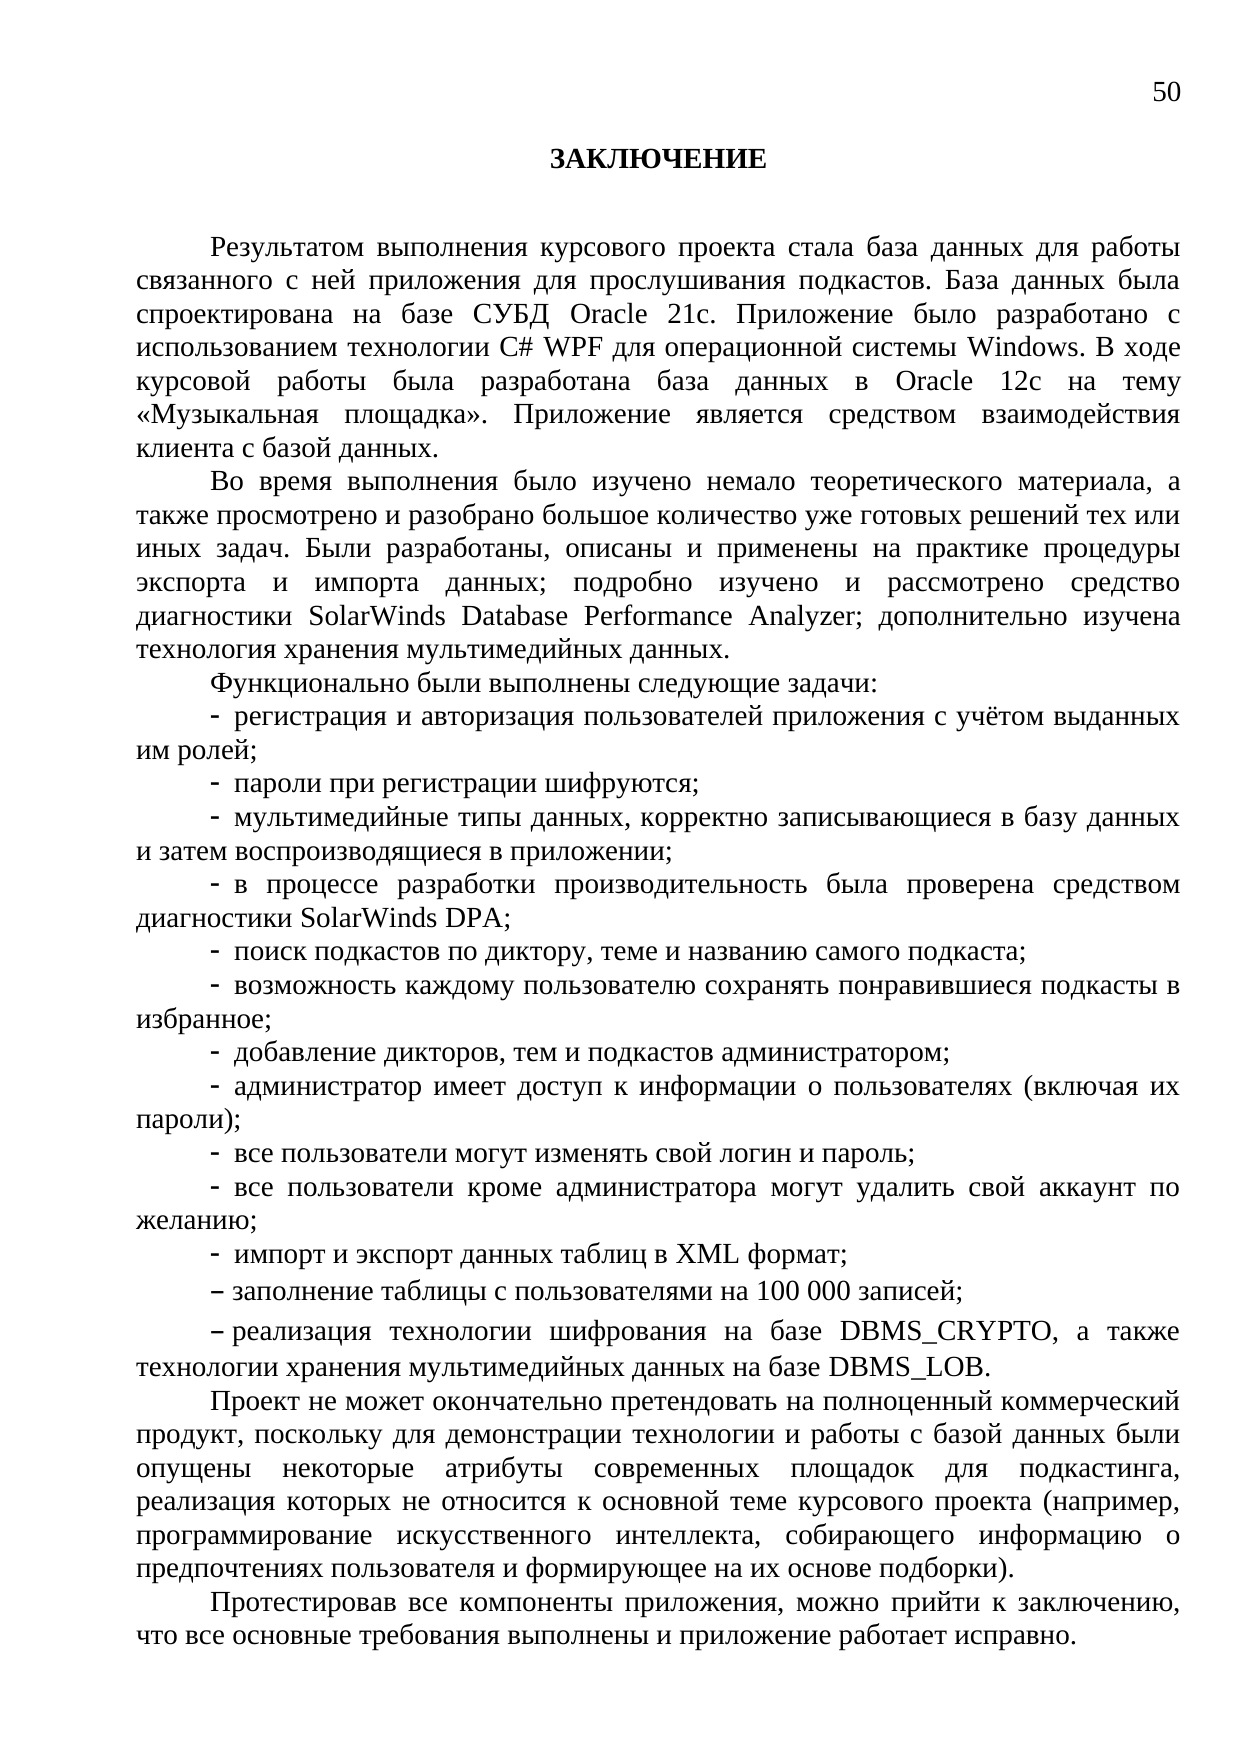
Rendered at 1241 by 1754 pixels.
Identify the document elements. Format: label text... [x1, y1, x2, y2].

text администратор имеет доступ к информации о пользователях (включая их пароли); [136, 1068, 1181, 1135]
text поиск подкастов по диктору, теме и названию самого подкаста; [136, 933, 1181, 967]
text мультимедийные типы данных, корректно записывающиеся в базу данных и затем воспроизводящиеся в приложении; [136, 799, 1181, 866]
text регистрация и авторизация пользователей приложения с учётом выданных им ролей; [136, 698, 1181, 766]
subtitle ЗАКЛЮЧЕНИЕ [136, 141, 1181, 174]
text Во время выполнения было изучено немало теоретического материала, а также просмотрено и разобрано большое количество уже готовых решений тех или иных задач. Были разработаны, описаны и применены на практике процедуры экспорта и импорта данных; подробно изучено и рассмотрено средство диагностики SolarWinds Database Performance Analyzer; дополнительно изучена технология хранения мультимедийных данных. [136, 463, 1181, 665]
text добавление дикторов, тем и подкастов администратором; [136, 1034, 1181, 1068]
text Функционально были выполнены следующие задачи: [136, 665, 1181, 698]
text возможность каждому пользователю сохранять понравившиеся подкасты в избранное; [136, 967, 1181, 1034]
text Проект не может окончательно претендовать на полноценный коммерческий продукт, поскольку для демонстрации технологии и работы с базой данных были опущены некоторые атрибуты современных площадок для подкастинга, реализация которых не относится к основной теме курсового проекта (например, программирование искусственного интеллекта, собирающего информацию о предпочтениях пользователя и формирующее на их основе подборки). [136, 1383, 1181, 1584]
text Результатом выполнения курсового проекта стала база данных для работы связанного с ней приложения для прослушивания подкастов. База данных была спроектирована на базе СУБД Oracle 21c. Приложение было разработано с использованием технологии С# WPF для операционной системы Windows. В ходе курсовой работы была разработана база данных в Oracle 12c на тему «Музыкальная площадка». Приложение является средством взаимодействия клиента с базой данных. [136, 229, 1181, 463]
text все пользователи кроме администратора могут удалить свой аккаунт по желанию; [136, 1169, 1181, 1236]
text все пользователи могут изменять свой логин и пароль; [136, 1135, 1181, 1169]
text в процессе разработки производительность была проверена средством диагностики SolarWinds DPA; [136, 866, 1181, 933]
list заполнение таблицы с пользователями на 100 000 записей; [136, 1270, 1181, 1309]
text пароли при регистрации шифруются; [136, 766, 1181, 799]
list реализация технологии шифрования на базе DBMS_CRYPTO, а также технологии хранения мультимедийных данных на базе DBMS_LOB. [136, 1309, 1181, 1383]
text импорт и экспорт данных таблиц в XML формат; [136, 1236, 1181, 1270]
list Протестировав все компоненты приложения, можно прийти к заключению, что все основные требования выполнены и приложение работает исправно. [136, 1584, 1181, 1651]
